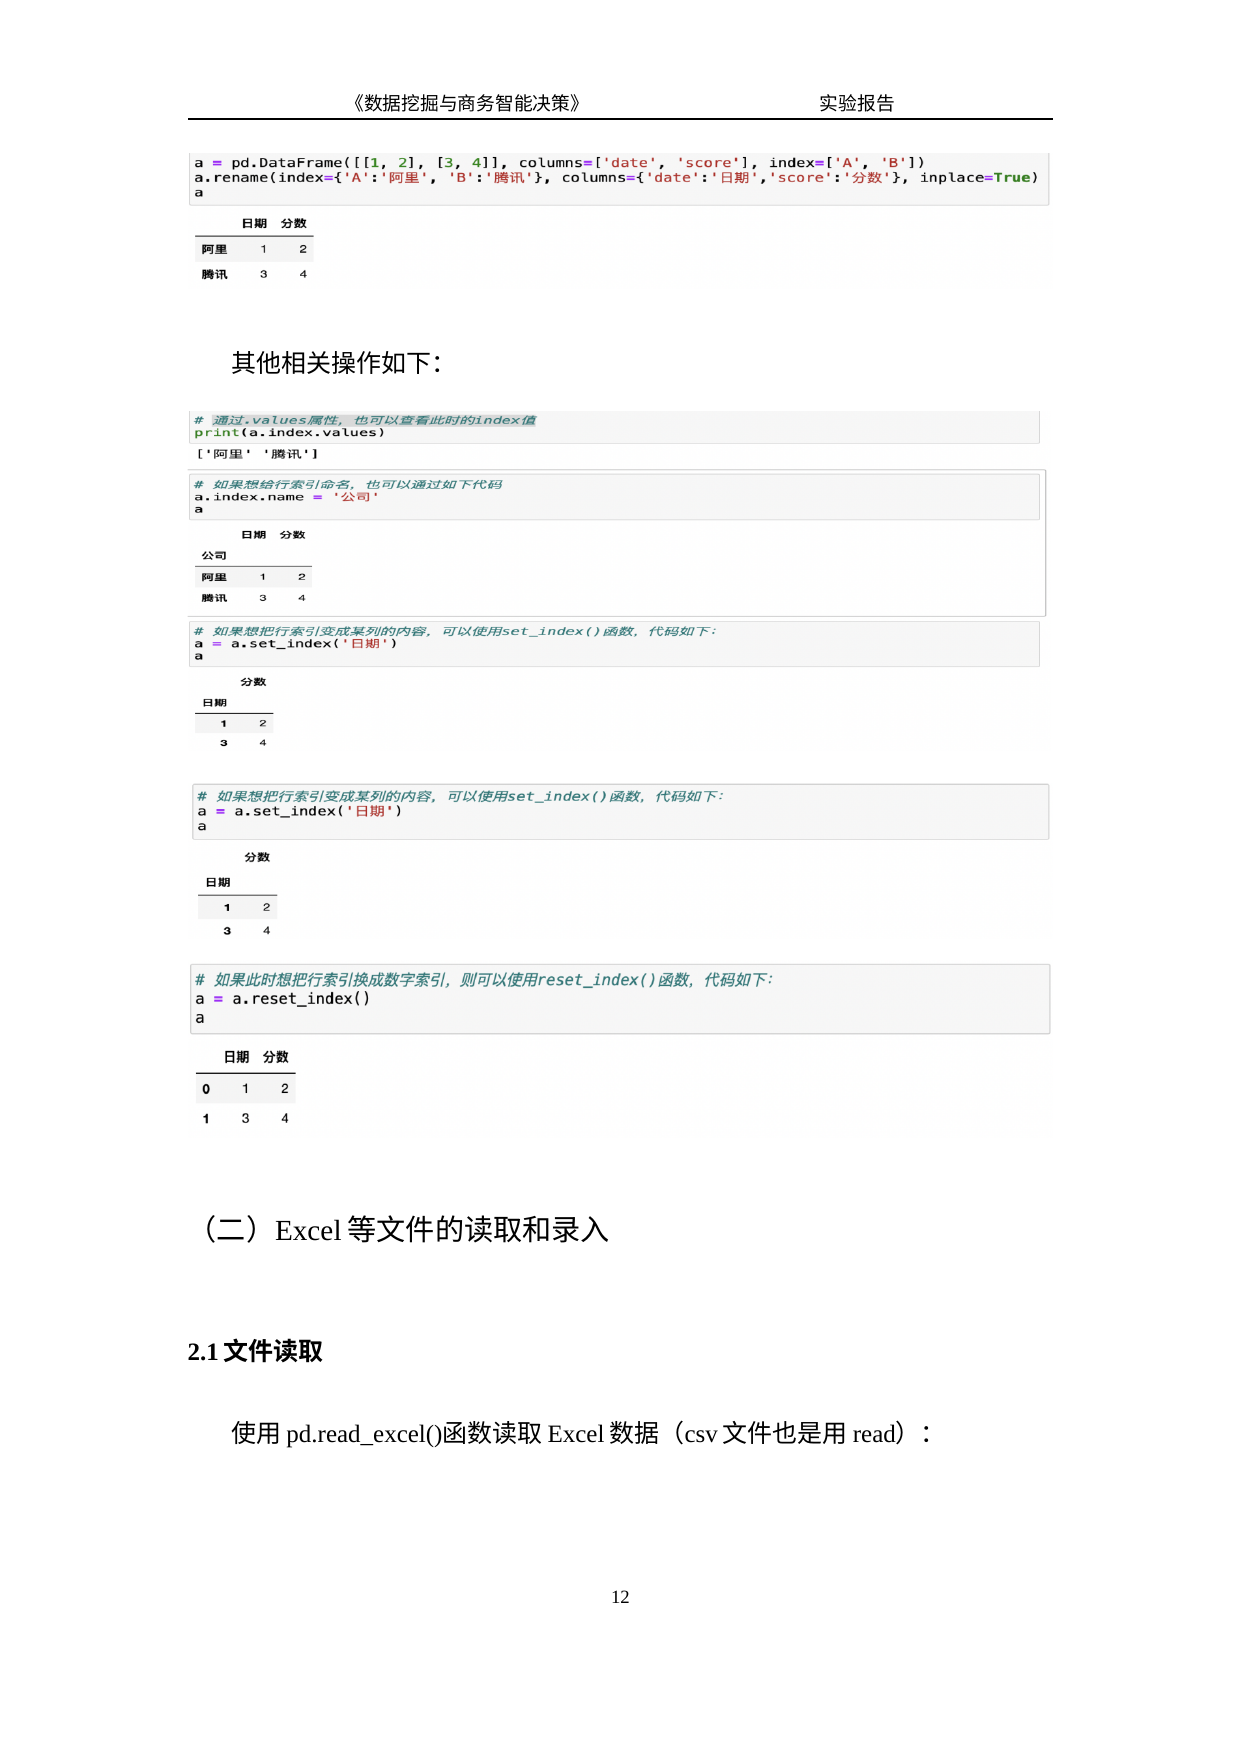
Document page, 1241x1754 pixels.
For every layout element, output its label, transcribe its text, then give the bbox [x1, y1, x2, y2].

picture [187, 411, 1052, 751]
picture [187, 153, 1053, 289]
picture [187, 960, 1053, 1138]
list 使用pd.read_excel()函数读取Excel数据（csv文件也是用read）： [187, 1400, 1053, 1465]
picture [187, 783, 1053, 939]
subtitle Excel等文件的读取和录入 [187, 1197, 1053, 1262]
list 2.1文件读取 [187, 1318, 1053, 1383]
text 其他相关操作如下： [187, 330, 1053, 395]
